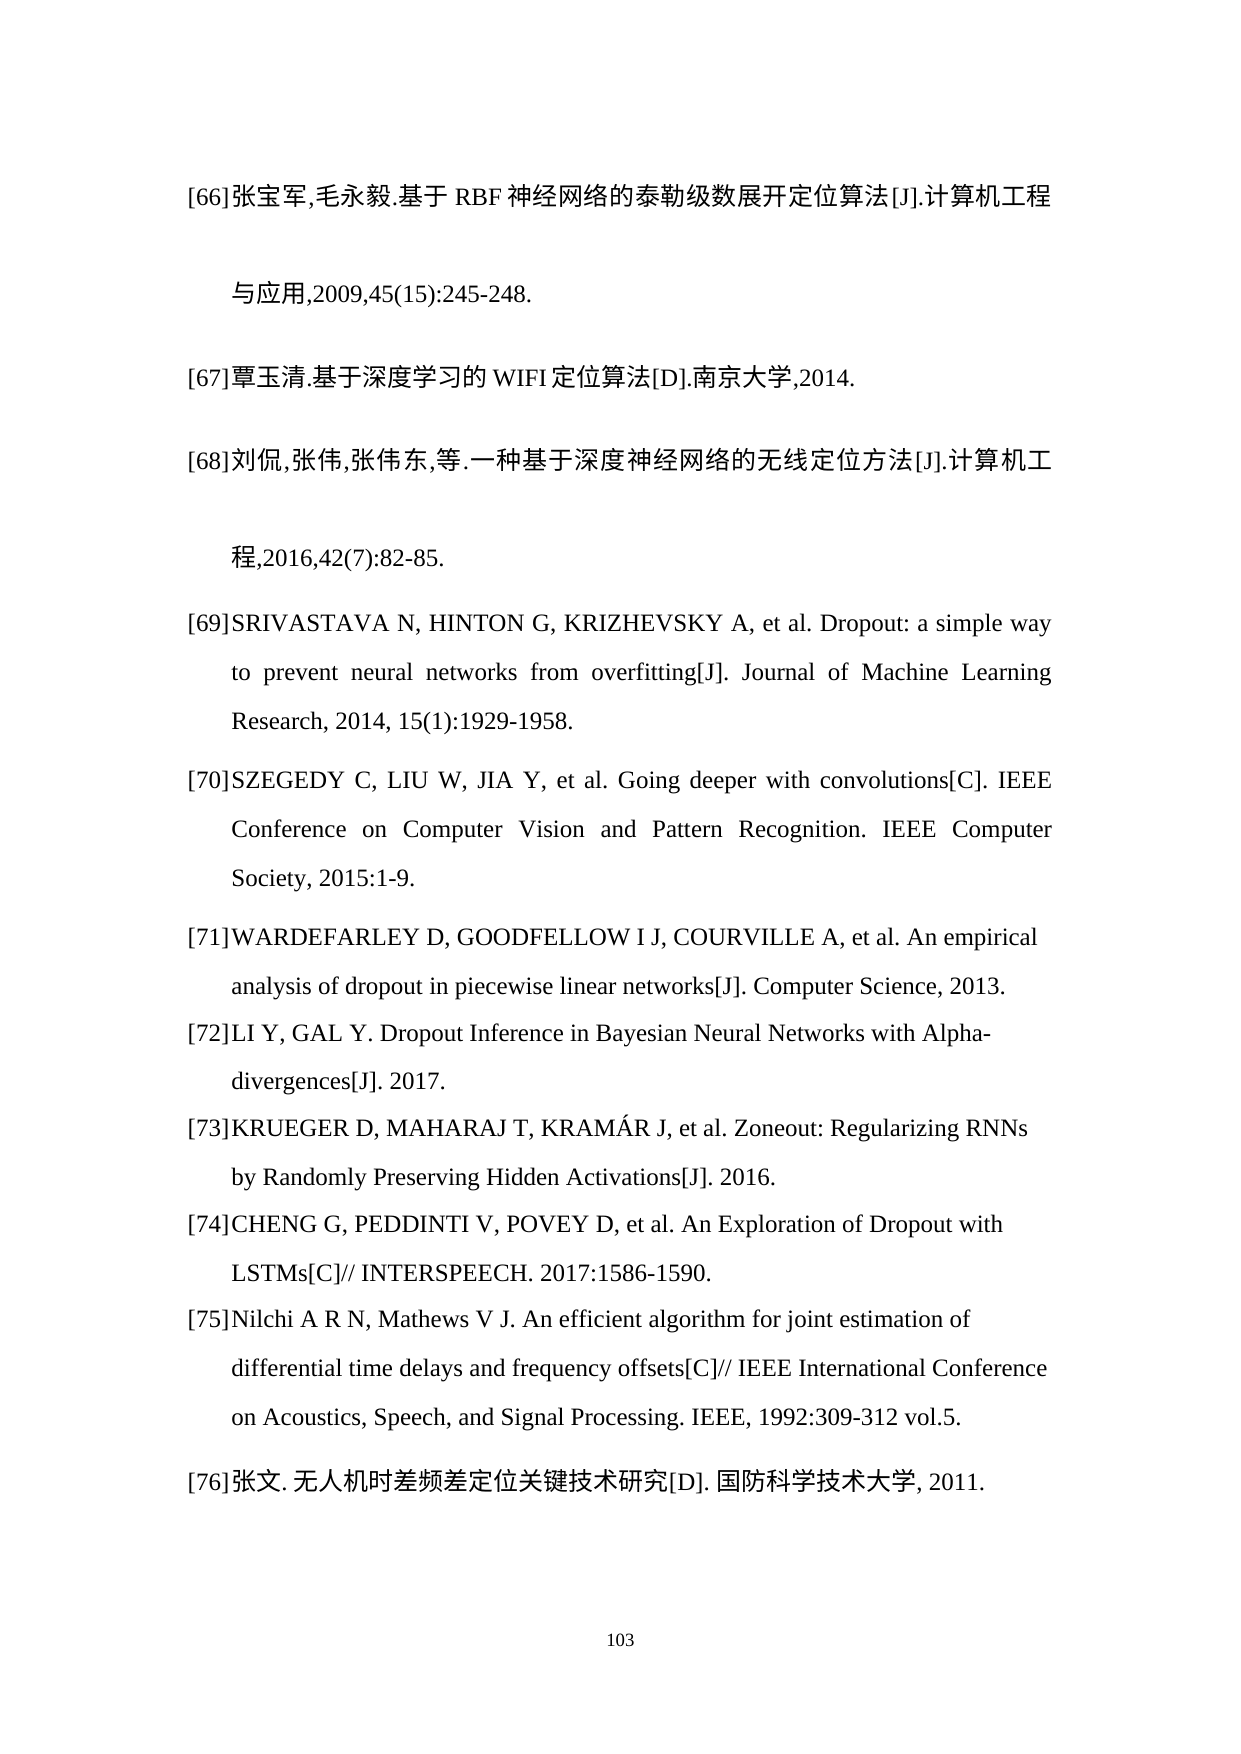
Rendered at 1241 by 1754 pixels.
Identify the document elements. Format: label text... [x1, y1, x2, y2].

list CHENG G, PEDDINTI V, POVEY D, et al. An Exploration of Dropout with LSTMs[C]// INTERSPEECH. 2017:1586-1590. [187, 1207, 1053, 1288]
list KRUEGER D, MAHARAJ T, KRAMÁR J, et al. Zoneout: Regularizing RNNs by Randomly Preserving Hidden Activations[J]. 2016. [187, 1111, 1053, 1193]
list LI Y, GAL Y. Dropout Inference in Bayesian Neural Networks with Alpha-divergences[J]. 2017. [187, 1016, 1053, 1097]
list SZEGEDY C, LIU W, JIA Y, et al. Going deeper with convolutions[C]. IEEE Conference on Computer Vision and Pattern Recognition. IEEE Computer Society, 2015:1-9. [187, 763, 1053, 893]
list 覃玉清.基于深度学习的WIFI定位算法[D].南京大学,2014. [187, 343, 1053, 408]
list 张宝军,毛永毅.基于RBF神经网络的泰勒级数展开定位算法[J].计算机工程与应用,2009,45(15):245-248. [187, 162, 1053, 324]
list WARDEFARLEY D, GOODFELLOW I J, COURVILLE A, et al. An empirical analysis of dropout in piecewise linear networks[J]. Computer Science, 2013. [187, 920, 1053, 1001]
list 张文. 无人机时差频差定位关键技术研究[D]. 国防科学技术大学, 2011. [187, 1447, 1053, 1512]
list SRIVASTAVA N, HINTON G, KRIZHEVSKY A, et al. Dropout: a simple way to prevent neural networks from overfitting[J]. Journal of Machine Learning Research, 2014, 15(1):1929-1958. [187, 606, 1053, 736]
list 刘侃,张伟,张伟东,等.一种基于深度神经网络的无线定位方法[J].计算机工程,2016,42(7):82-85. [187, 426, 1053, 588]
list Nilchi A R N, Mathews V J. An efficient algorithm for joint estimation of differential time delays and frequency offsets[C]// IEEE International Conference on Acoustics, Speech, and Signal Processing. IEEE, 1992:309-312 vol.5. [187, 1303, 1053, 1433]
